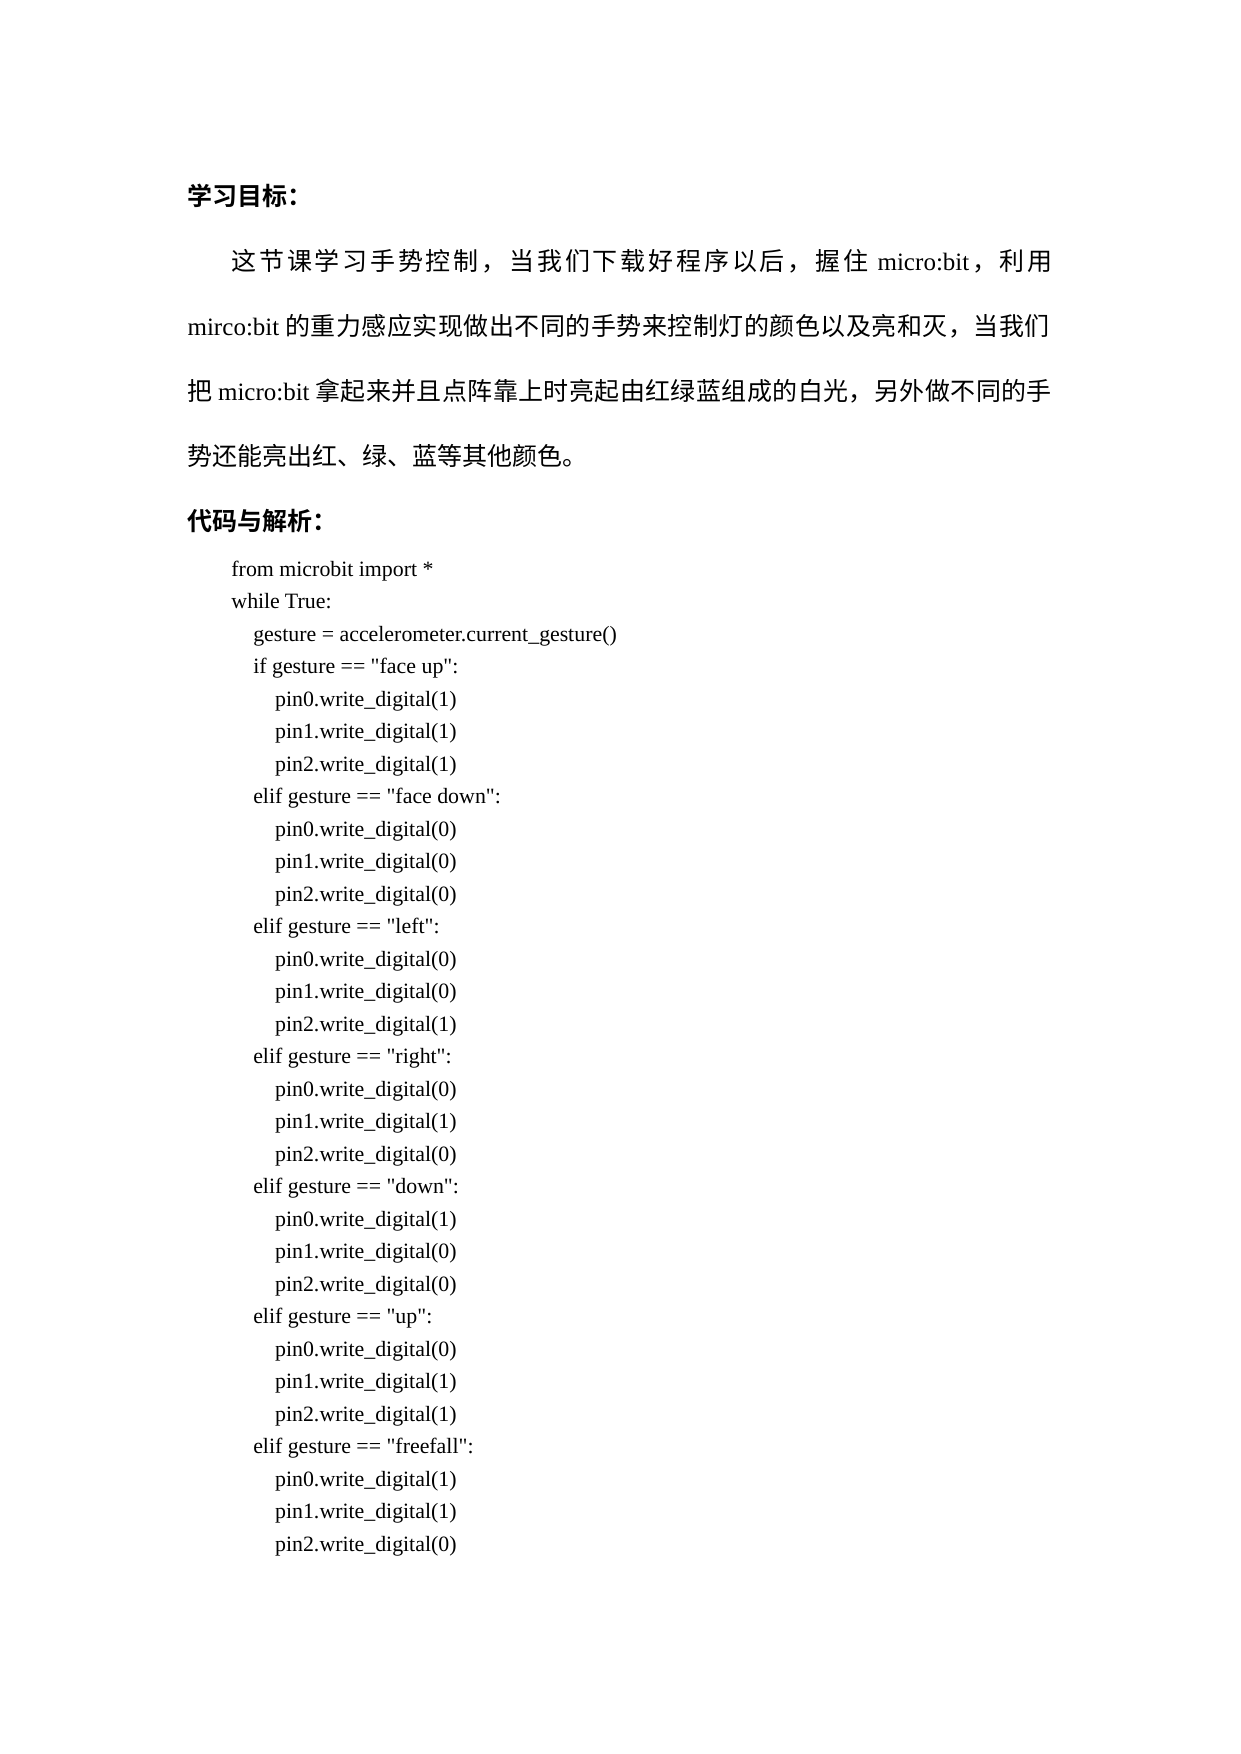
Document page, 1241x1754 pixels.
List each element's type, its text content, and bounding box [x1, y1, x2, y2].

text elif gesture == "freefall": [187, 1429, 1053, 1462]
text pin0.write_digital(0) [187, 1072, 1053, 1104]
text elif gesture == "right": [187, 1039, 1053, 1072]
text pin1.write_digital(0) [187, 974, 1053, 1007]
text pin1.write_digital(0) [187, 844, 1053, 877]
text pin0.write_digital(0) [187, 1332, 1053, 1364]
text pin1.write_digital(1) [187, 1494, 1053, 1527]
text elif gesture == "left": [187, 909, 1053, 942]
text pin0.write_digital(1) [187, 682, 1053, 714]
text pin1.write_digital(1) [187, 1104, 1053, 1137]
text 学习目标： [187, 162, 1053, 227]
text pin2.write_digital(1) [187, 1397, 1053, 1429]
text elif gesture == "up": [187, 1299, 1053, 1332]
text if gesture == "face up": [187, 649, 1053, 682]
text pin2.write_digital(0) [187, 877, 1053, 909]
text pin0.write_digital(1) [187, 1462, 1053, 1494]
text pin1.write_digital(1) [187, 1364, 1053, 1397]
text 这节课学习手势控制，当我们下载好程序以后，握住micro:bit，利用mirco:bit的重力感应实现做出不同的手势来控制灯的颜色以及亮和灭，当我们把micro:bit拿起来并且点阵靠上时亮起由红绿蓝组成的白光，另外做不同的手势还能亮出红、绿、蓝等其他颜色。 [187, 227, 1053, 487]
text pin0.write_digital(0) [187, 812, 1053, 844]
text pin0.write_digital(1) [187, 1202, 1053, 1234]
text pin2.write_digital(0) [187, 1267, 1053, 1299]
text elif gesture == "face down": [187, 779, 1053, 812]
text pin1.write_digital(1) [187, 714, 1053, 747]
text pin0.write_digital(0) [187, 942, 1053, 974]
text while True: [187, 584, 1053, 617]
text pin2.write_digital(0) [187, 1137, 1053, 1169]
text elif gesture == "down": [187, 1169, 1053, 1202]
text from microbit import * [187, 552, 1053, 584]
text pin1.write_digital(0) [187, 1234, 1053, 1267]
text pin2.write_digital(1) [187, 1007, 1053, 1039]
text pin2.write_digital(0) [187, 1527, 1053, 1559]
text pin2.write_digital(1) [187, 747, 1053, 779]
text 代码与解析： [187, 487, 1053, 552]
text gesture = accelerometer.current_gesture() [187, 617, 1053, 649]
